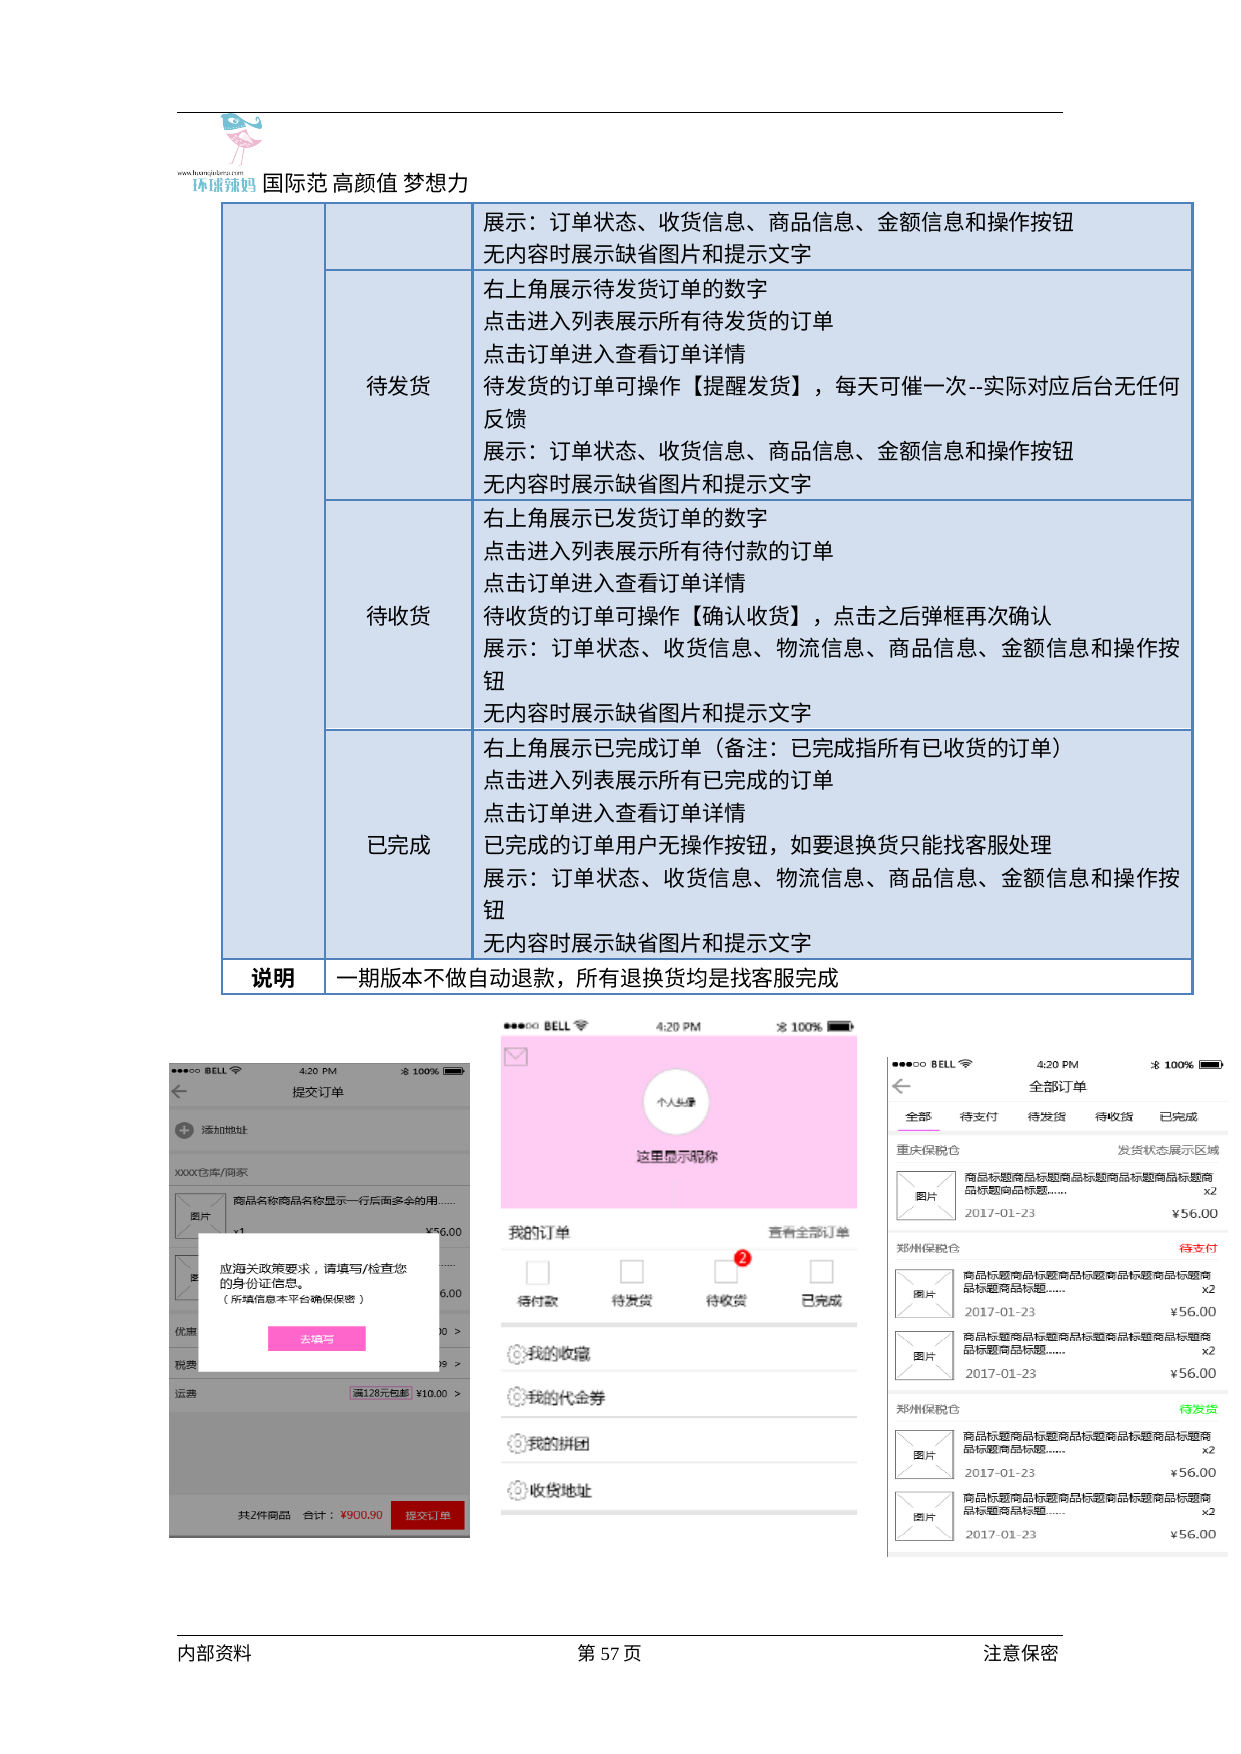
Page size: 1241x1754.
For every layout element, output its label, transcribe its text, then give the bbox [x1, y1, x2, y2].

table_cell 待发货 [326, 271, 471, 499]
table_cell 待付款 [326, 204, 471, 269]
picture [177, 113, 262, 192]
picture [887, 1057, 1228, 1557]
table_cell 一期版本不做自动退款，所有退换货均是找客服完成 [326, 960, 1191, 993]
picture [500, 1019, 858, 1515]
picture [169, 1063, 470, 1538]
table_cell 右上角展示待发货订单的数字 点击进入列表展示所有待发货的订单 点击订单进入查看订单详情 待发货的订单可操作【提醒发货】，每天可催一次--实际对应后台无任何反馈 展示：订单状态、收货信息、商品信息、金额信息和操作按钮 无内容时展示缺省图片和提示文字 [474, 271, 1191, 499]
table_cell 已完成 [326, 731, 471, 958]
table_cell 待收货 [326, 501, 471, 728]
table_cell 右上角展示待付款订单的数字 点击进入列表展示所有待付款的订单 点击订单进入查看订单详情 待付款的订单可操作【去支付】、【取消订单】 未支付30分钟后支付通道关闭，订单关闭，状态变为“未支付已取消” 展示：订单状态、收货信息、商品信息、金额信息和操作按钮 无内容时展示缺省图片和提示文字 [474, 204, 1191, 269]
table_cell 右上角展示已完成订单（备注：已完成指所有已收货的订单） 点击进入列表展示所有已完成的订单 点击订单进入查看订单详情 已完成的订单用户无操作按钮，如要退换货只能找客服处理 展示：订单状态、收货信息、物流信息、商品信息、金额信息和操作按钮 无内容时展示缺省图片和提示文字 [474, 731, 1191, 958]
table_cell 右上角展示已发货订单的数字 点击进入列表展示所有待付款的订单 点击订单进入查看订单详情 待收货的订单可操作【确认收货】，点击之后弹框再次确认 展示：订单状态、收货信息、物流信息、商品信息、金额信息和操作按钮 无内容时展示缺省图片和提示文字 [474, 501, 1191, 728]
table_cell 说明 [223, 960, 324, 993]
